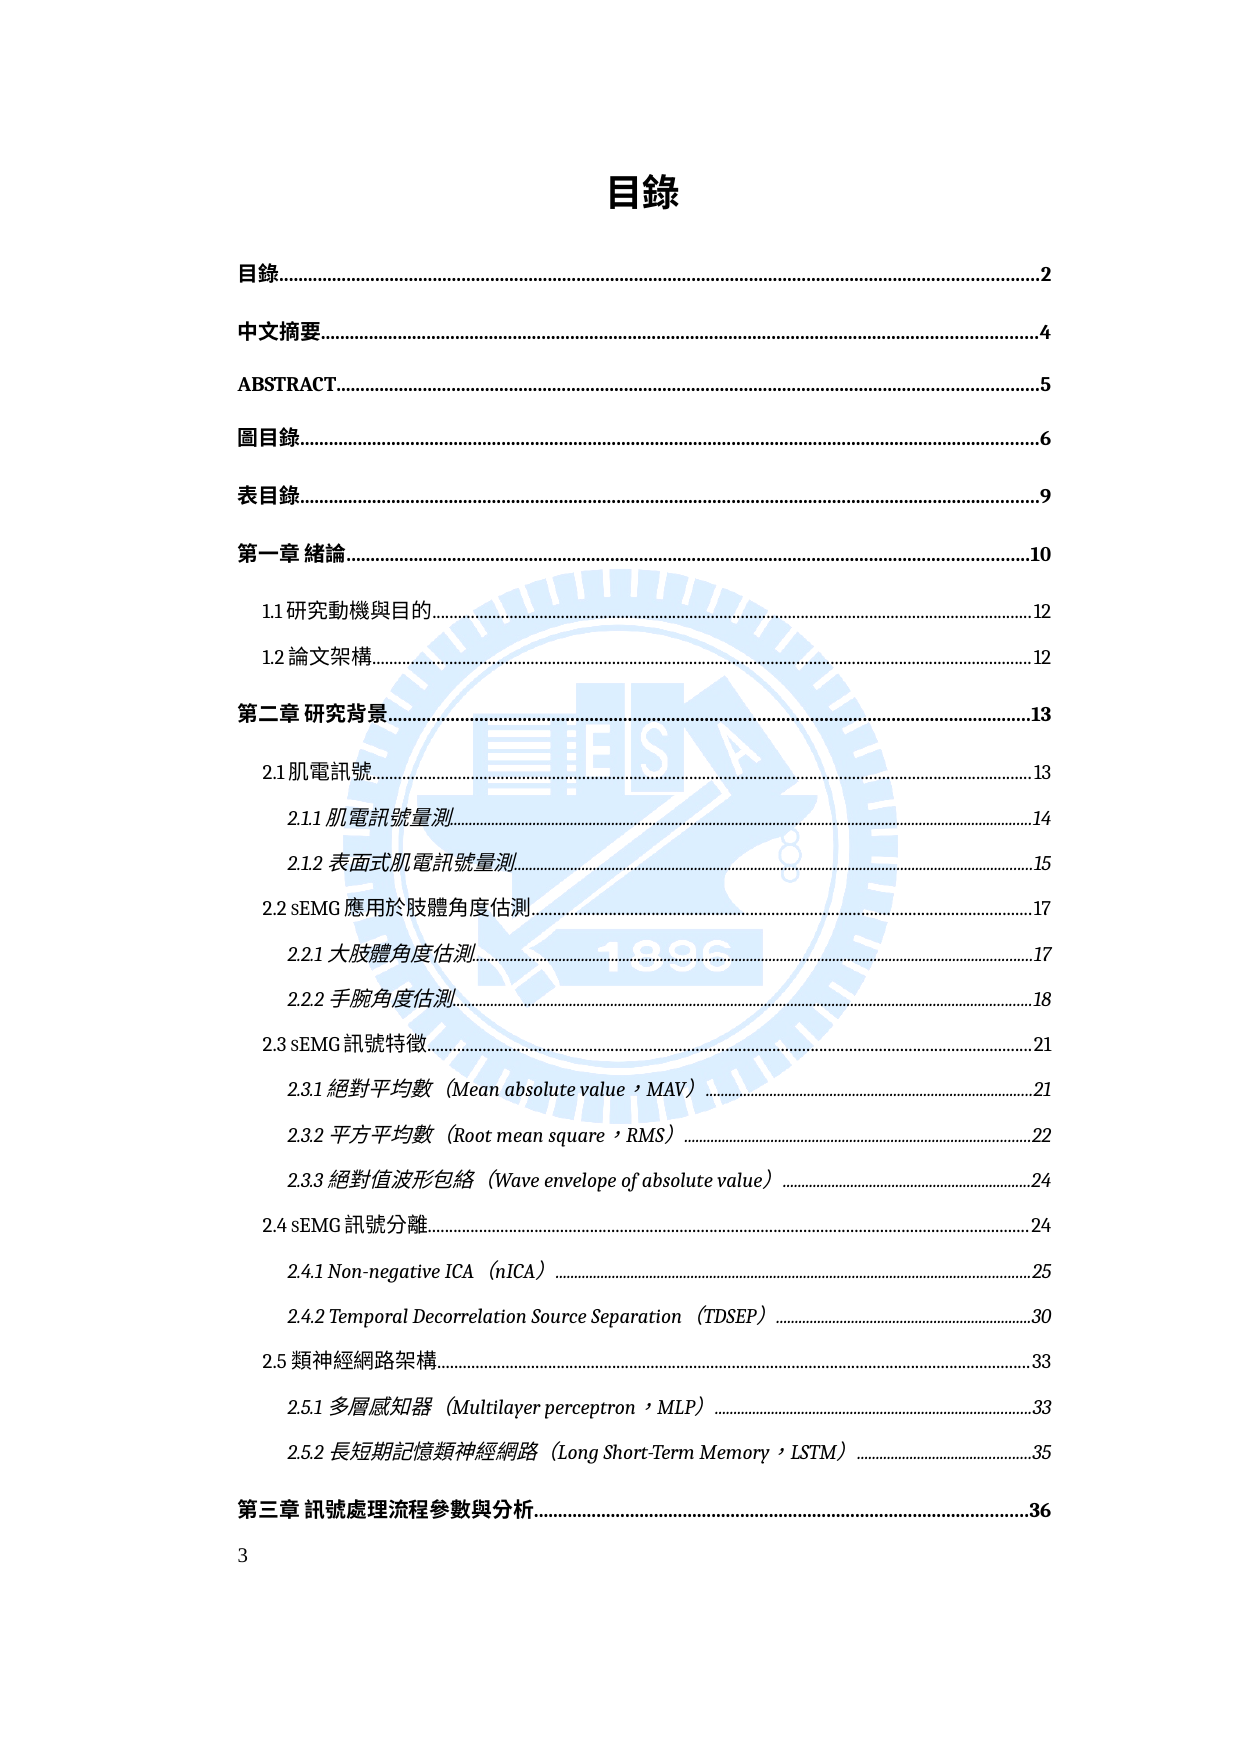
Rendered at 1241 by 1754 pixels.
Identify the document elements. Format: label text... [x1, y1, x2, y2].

text 2.2.1 大肢體角度估測 17 [237, 937, 1053, 967]
text 1.2 論文架構 12 [212, 640, 1053, 670]
text 2.5.1 多層感知器（Multilayer perceptron，MLP） 33 [237, 1390, 1053, 1420]
text 圖目錄 6 [187, 421, 1053, 451]
text 2.5.2 長短期記憶類神經網路（Long Short-Term Memory，LSTM） 35 [237, 1435, 1053, 1465]
text 2.3 sEMG訊號特徵 21 [212, 1027, 1053, 1058]
text 2.3.2 平方平均數（Root mean square，RMS） 22 [237, 1118, 1053, 1148]
text 2.2 sEMG應用於肢體角度估測 17 [212, 891, 1053, 922]
text 第二章 研究背景 13 [187, 698, 1053, 728]
text 2.5 類神經網路架構 33 [212, 1344, 1053, 1375]
text 2.2.2 手腕角度估測 18 [237, 982, 1053, 1012]
title 目錄 [187, 163, 1053, 217]
text 2.4 sEMG訊號分離 24 [212, 1209, 1053, 1239]
text 目錄 2 [187, 257, 1053, 287]
text 2.1 肌電訊號 13 [212, 756, 1053, 786]
text 2.4.1 Non-negative ICA（nICA） 25 [237, 1254, 1053, 1284]
text 表目錄 9 [187, 479, 1053, 509]
text 1.1 研究動機與目的 12 [212, 594, 1053, 625]
text 中文摘要 4 [187, 315, 1053, 345]
text 2.3.3 絕對值波形包絡（Wave envelope of absolute value） 24 [237, 1163, 1053, 1193]
text 第三章 訊號處理流程參數與分析 36 [187, 1493, 1053, 1523]
text 2.1.1 肌電訊號量測 14 [237, 801, 1053, 831]
text 2.3.1 絕對平均數（Mean absolute value，MAV） 21 [237, 1073, 1053, 1103]
text 2.1.2 表面式肌電訊號量測 15 [237, 846, 1053, 876]
text 第一章 緒論 10 [187, 537, 1053, 567]
text 2.4.2 Temporal Decorrelation Source Separation（TDSEP） 30 [237, 1299, 1053, 1329]
text ABSTRACT 5 [187, 373, 1053, 397]
